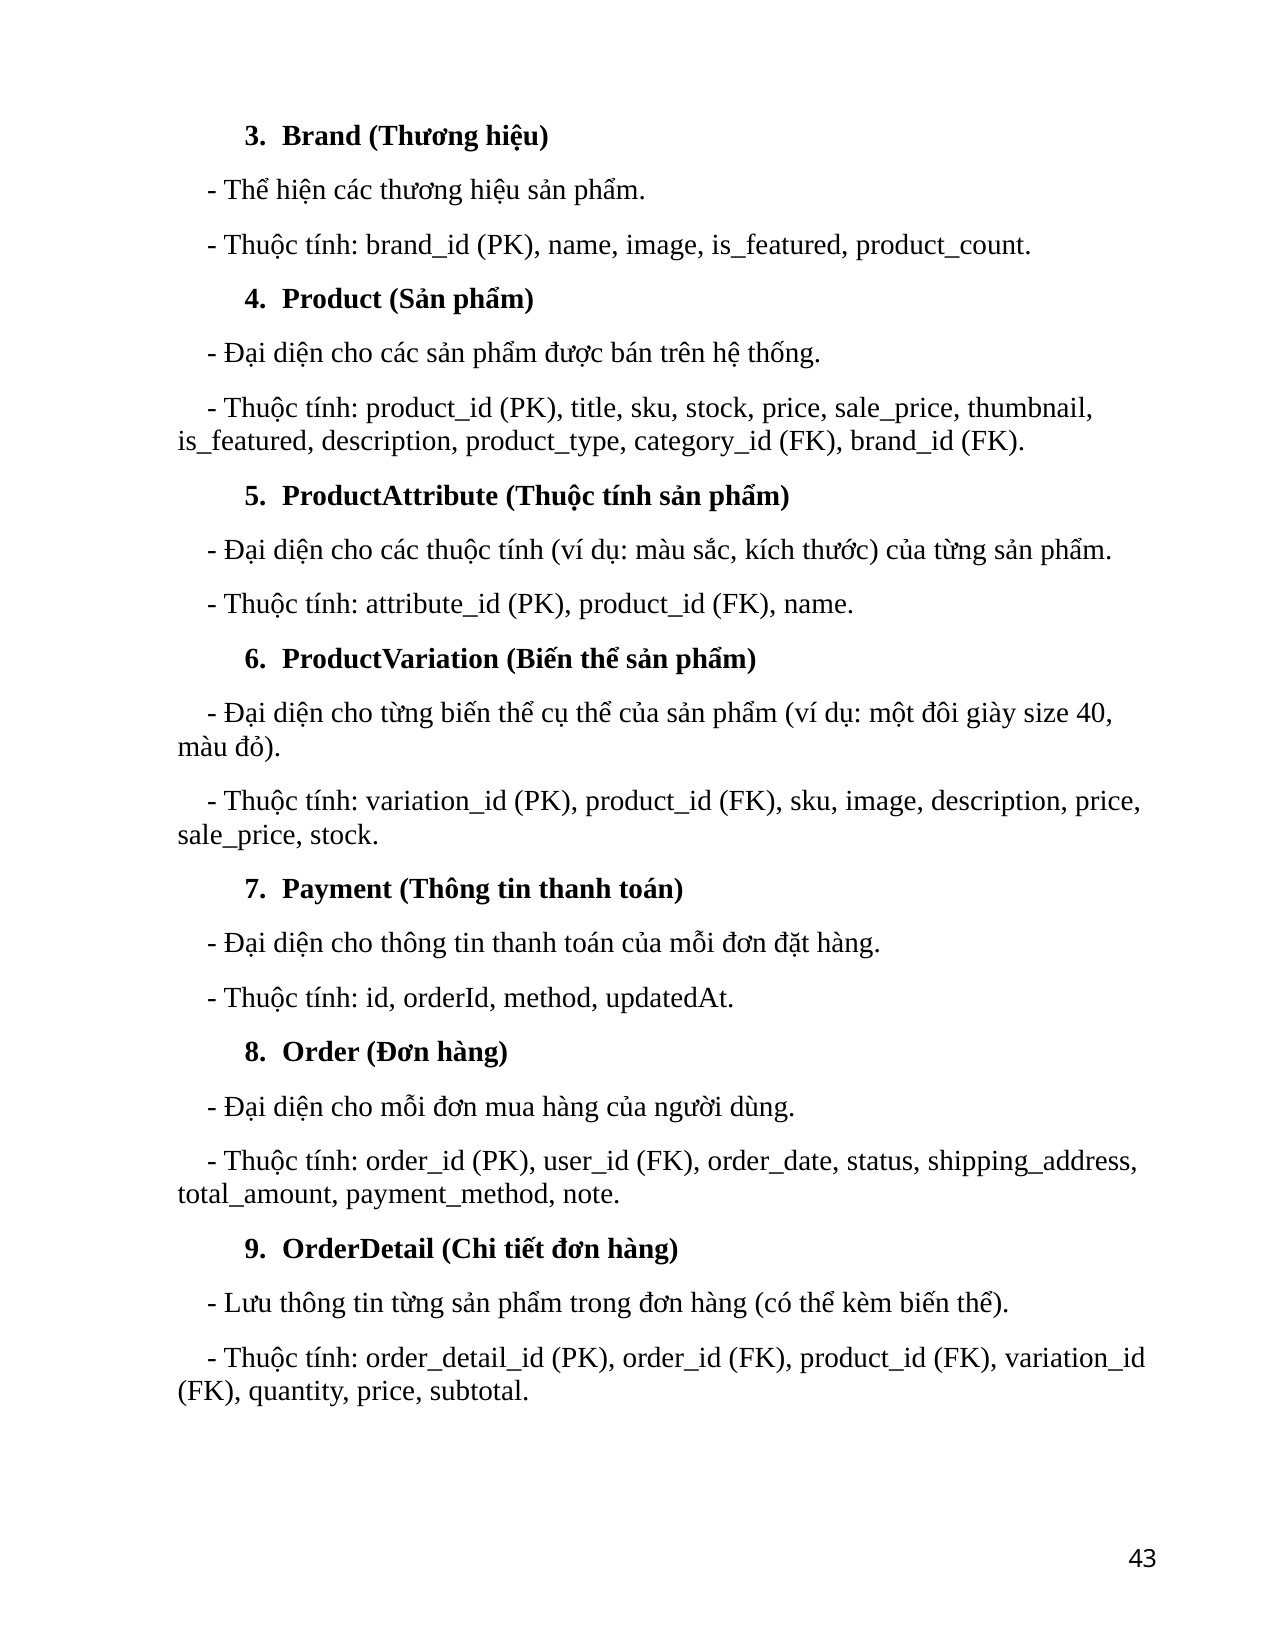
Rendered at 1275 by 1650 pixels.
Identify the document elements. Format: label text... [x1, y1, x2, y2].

text - Thể hiện các thương hiệu sản phẩm. [177, 172, 1157, 206]
text - Đại diện cho các thuộc tính (ví dụ: màu sắc, kích thước) của từng sản phẩm. [177, 532, 1157, 566]
text - Đại diện cho mỗi đơn mua hàng của người dùng. [177, 1089, 1157, 1122]
list ProductVariation (Biến thể sản phẩm) [244, 641, 1157, 674]
text - Thuộc tính: variation_id (PK), product_id (FK), sku, image, description, price, sale_price, stock. [177, 783, 1157, 850]
list OrderDetail (Chi tiết đơn hàng) [244, 1231, 1157, 1264]
text - Thuộc tính: id, orderId, method, updatedAt. [177, 980, 1157, 1013]
text - Thuộc tính: order_detail_id (PK), order_id (FK), product_id (FK), variation_id (FK), quantity, price, subtotal. [177, 1340, 1157, 1407]
text - Thuộc tính: brand_id (PK), name, image, is_featured, product_count. [177, 227, 1157, 260]
list Product (Sản phẩm) [244, 281, 1157, 315]
text - Đại diện cho từng biến thể cụ thể của sản phẩm (ví dụ: một đôi giày size 40, màu đỏ). [177, 695, 1157, 762]
text - Thuộc tính: attribute_id (PK), product_id (FK), name. [177, 587, 1157, 620]
text - Thuộc tính: order_id (PK), user_id (FK), order_date, status, shipping_address, total_amount, payment_method, note. [177, 1143, 1157, 1210]
text - Đại diện cho các sản phẩm được bán trên hệ thống. [177, 336, 1157, 369]
list Brand (Thương hiệu) [244, 118, 1157, 152]
text - Lưu thông tin từng sản phẩm trong đơn hàng (có thể kèm biến thể). [177, 1285, 1157, 1319]
list ProductAttribute (Thuộc tính sản phẩm) [244, 478, 1157, 511]
list Order (Đơn hàng) [244, 1034, 1157, 1068]
list Payment (Thông tin thanh toán) [244, 871, 1157, 905]
text - Đại diện cho thông tin thanh toán của mỗi đơn đặt hàng. [177, 926, 1157, 959]
text - Thuộc tính: product_id (PK), title, sku, stock, price, sale_price, thumbnail, is_featured, description, product_type, category_id (FK), brand_id (FK). [177, 390, 1157, 457]
